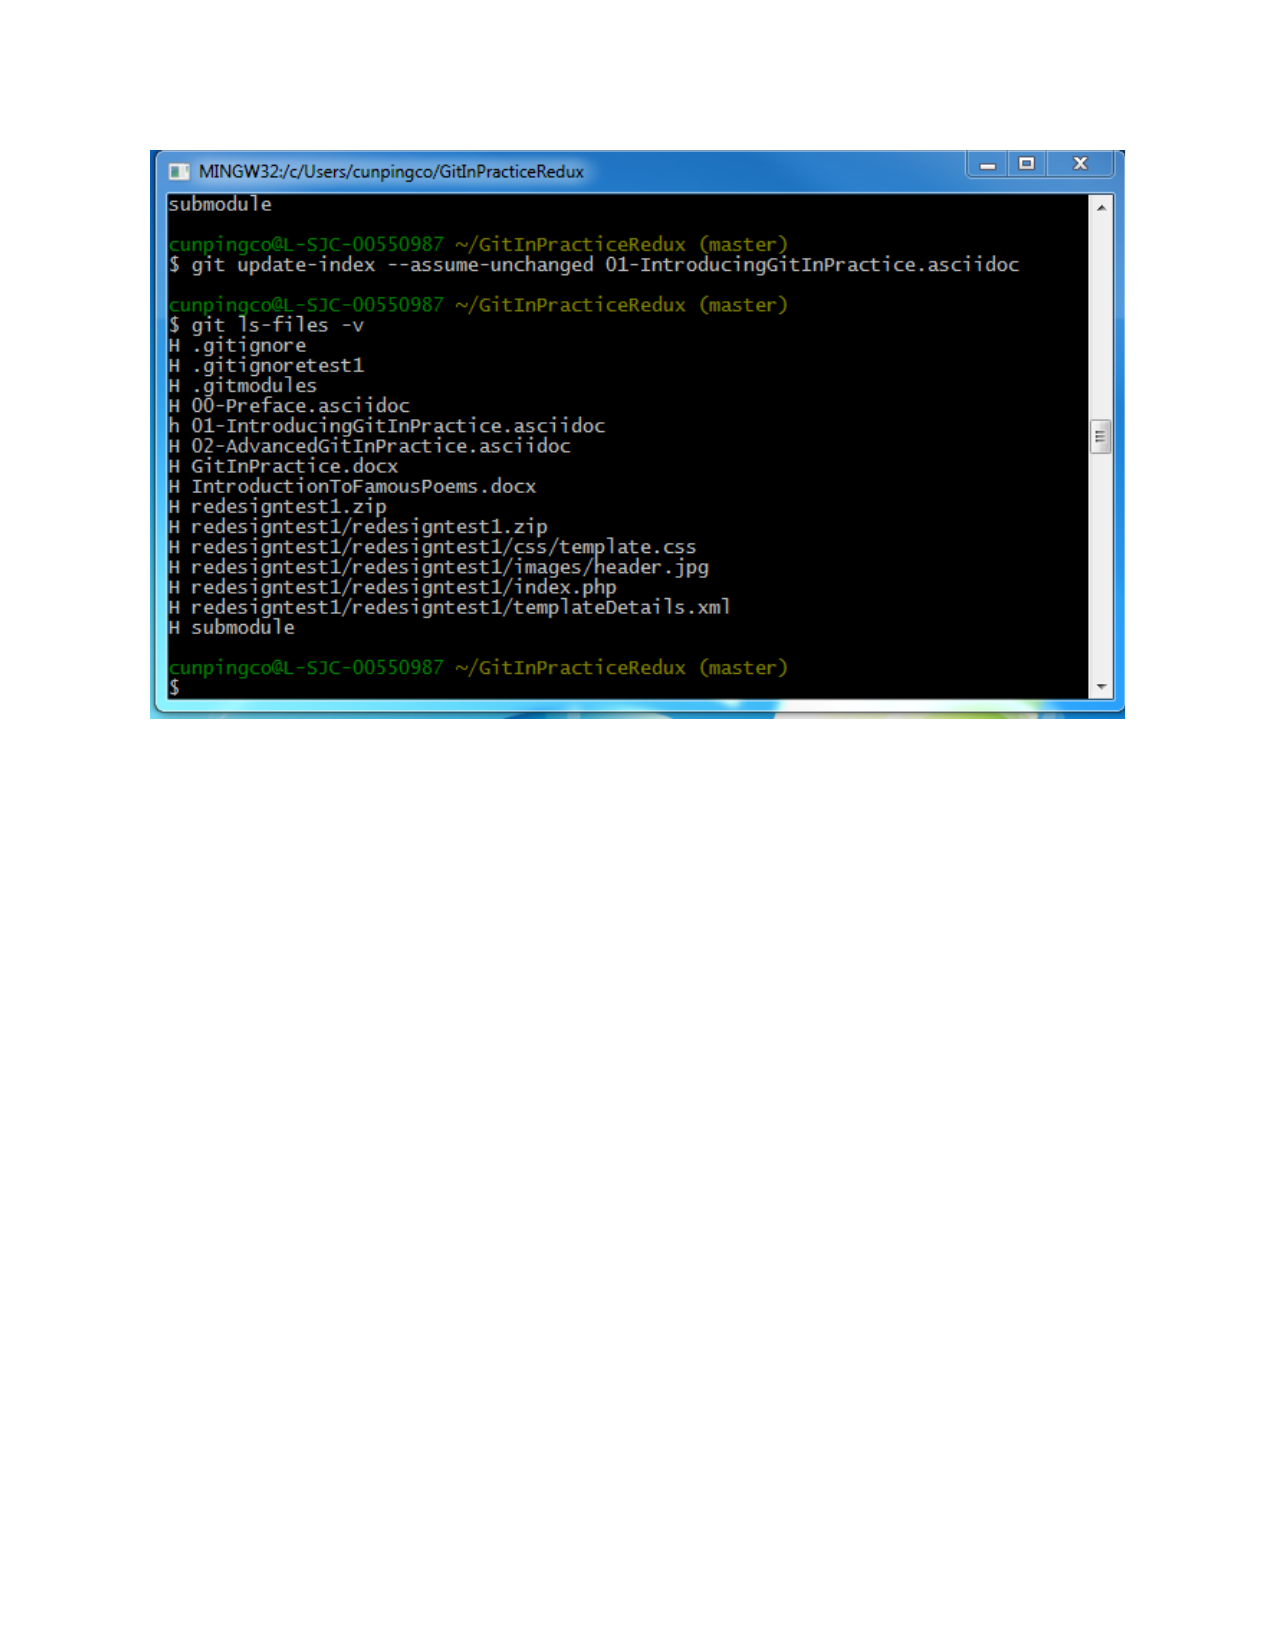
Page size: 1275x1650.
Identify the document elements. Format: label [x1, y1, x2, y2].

picture [150, 150, 1125, 719]
